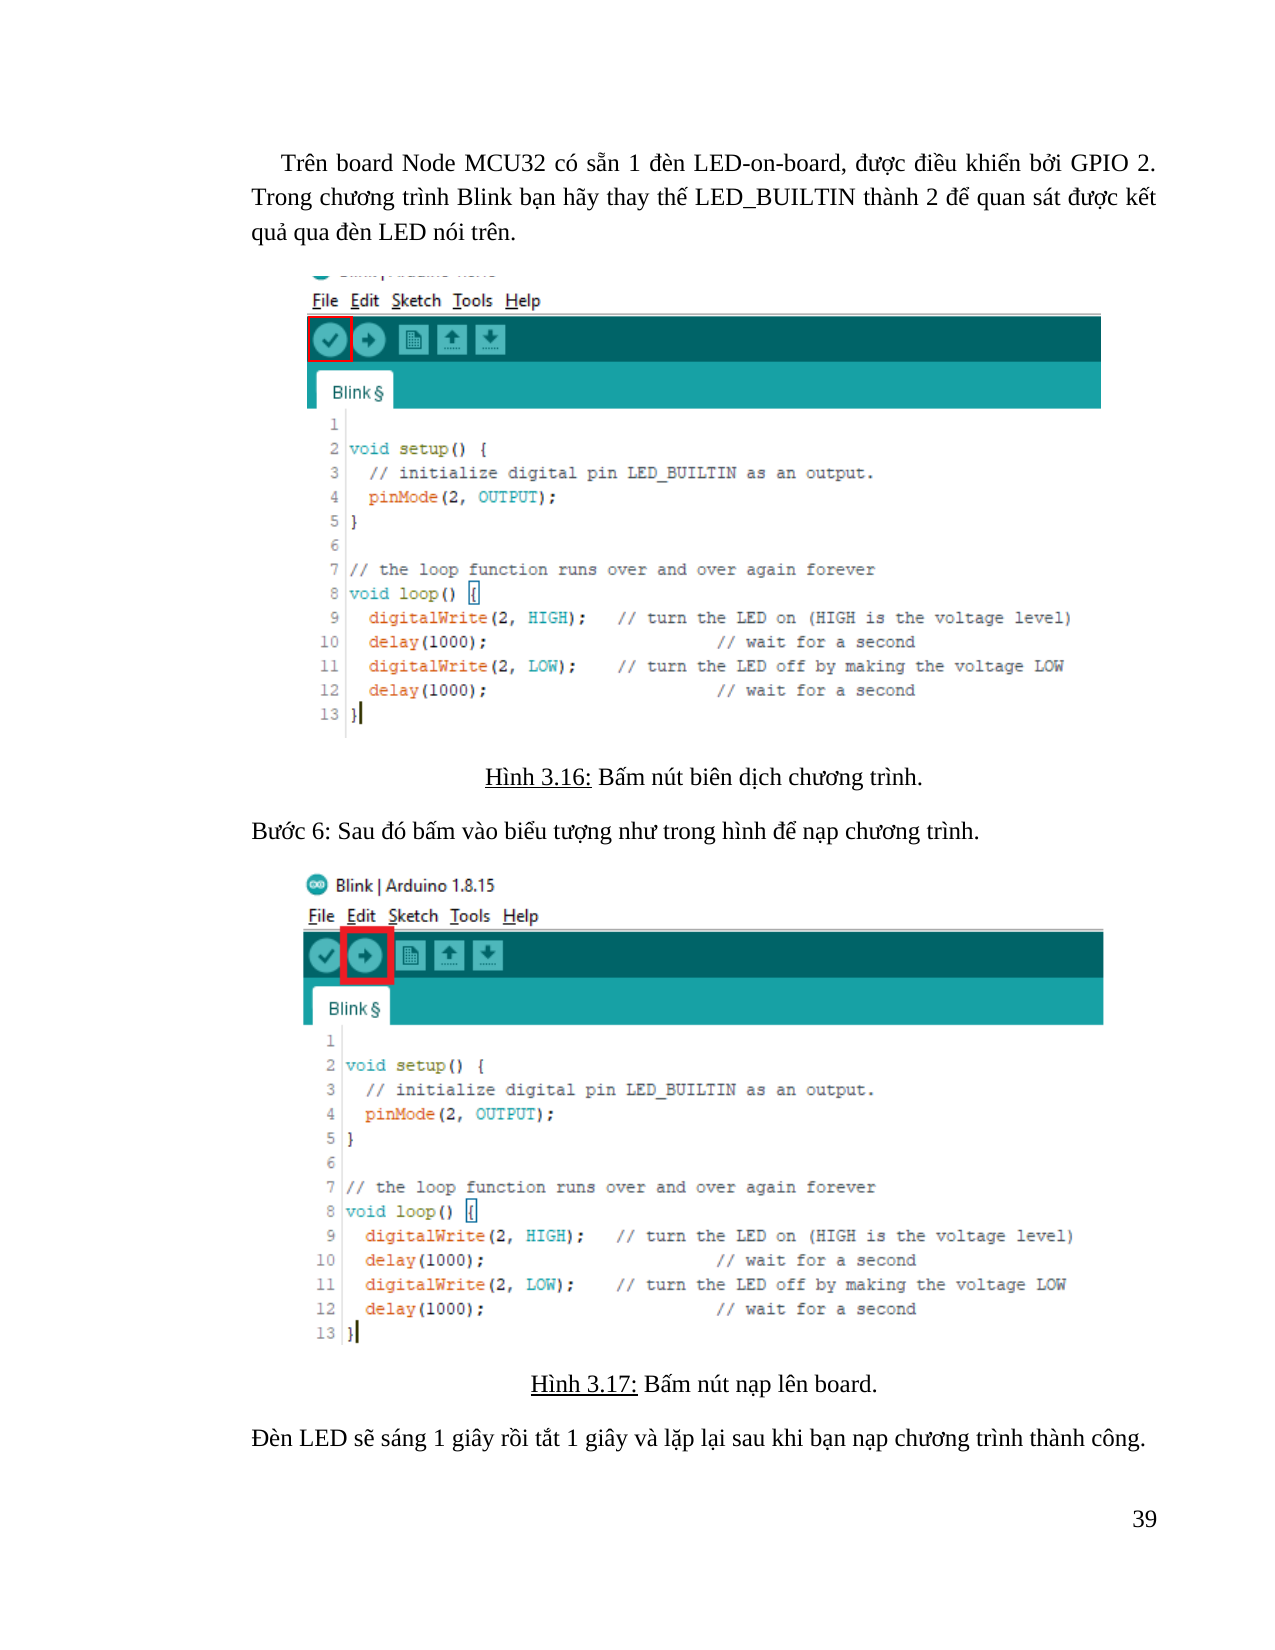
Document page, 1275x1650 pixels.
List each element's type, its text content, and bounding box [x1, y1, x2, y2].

text Bước 6: Sau đó bấm vào biểu tượng như trong hình để nạp chương trình. [251, 816, 1157, 844]
text Hình 3.16: Bấm nút biên dịch chương trình. [251, 762, 1157, 791]
picture [303, 869, 1105, 1345]
text Trên board Node MCU32 có sẵn 1 đèn LED-on-board, được điều khiển bởi GPIO 2. Trong chương trình Blink bạn hãy thay thế LED_BUILTIN thành 2 để quan sát được kết quả qua đèn LED nói trên. [251, 148, 1157, 245]
text Hình 3.17: Bấm nút nạp lên board. [251, 1369, 1157, 1398]
picture [307, 276, 1101, 738]
text Đèn LED sẽ sáng 1 giây rồi tắt 1 giây và lặp lại sau khi bạn nạp chương trình thành công. [251, 1423, 1157, 1452]
